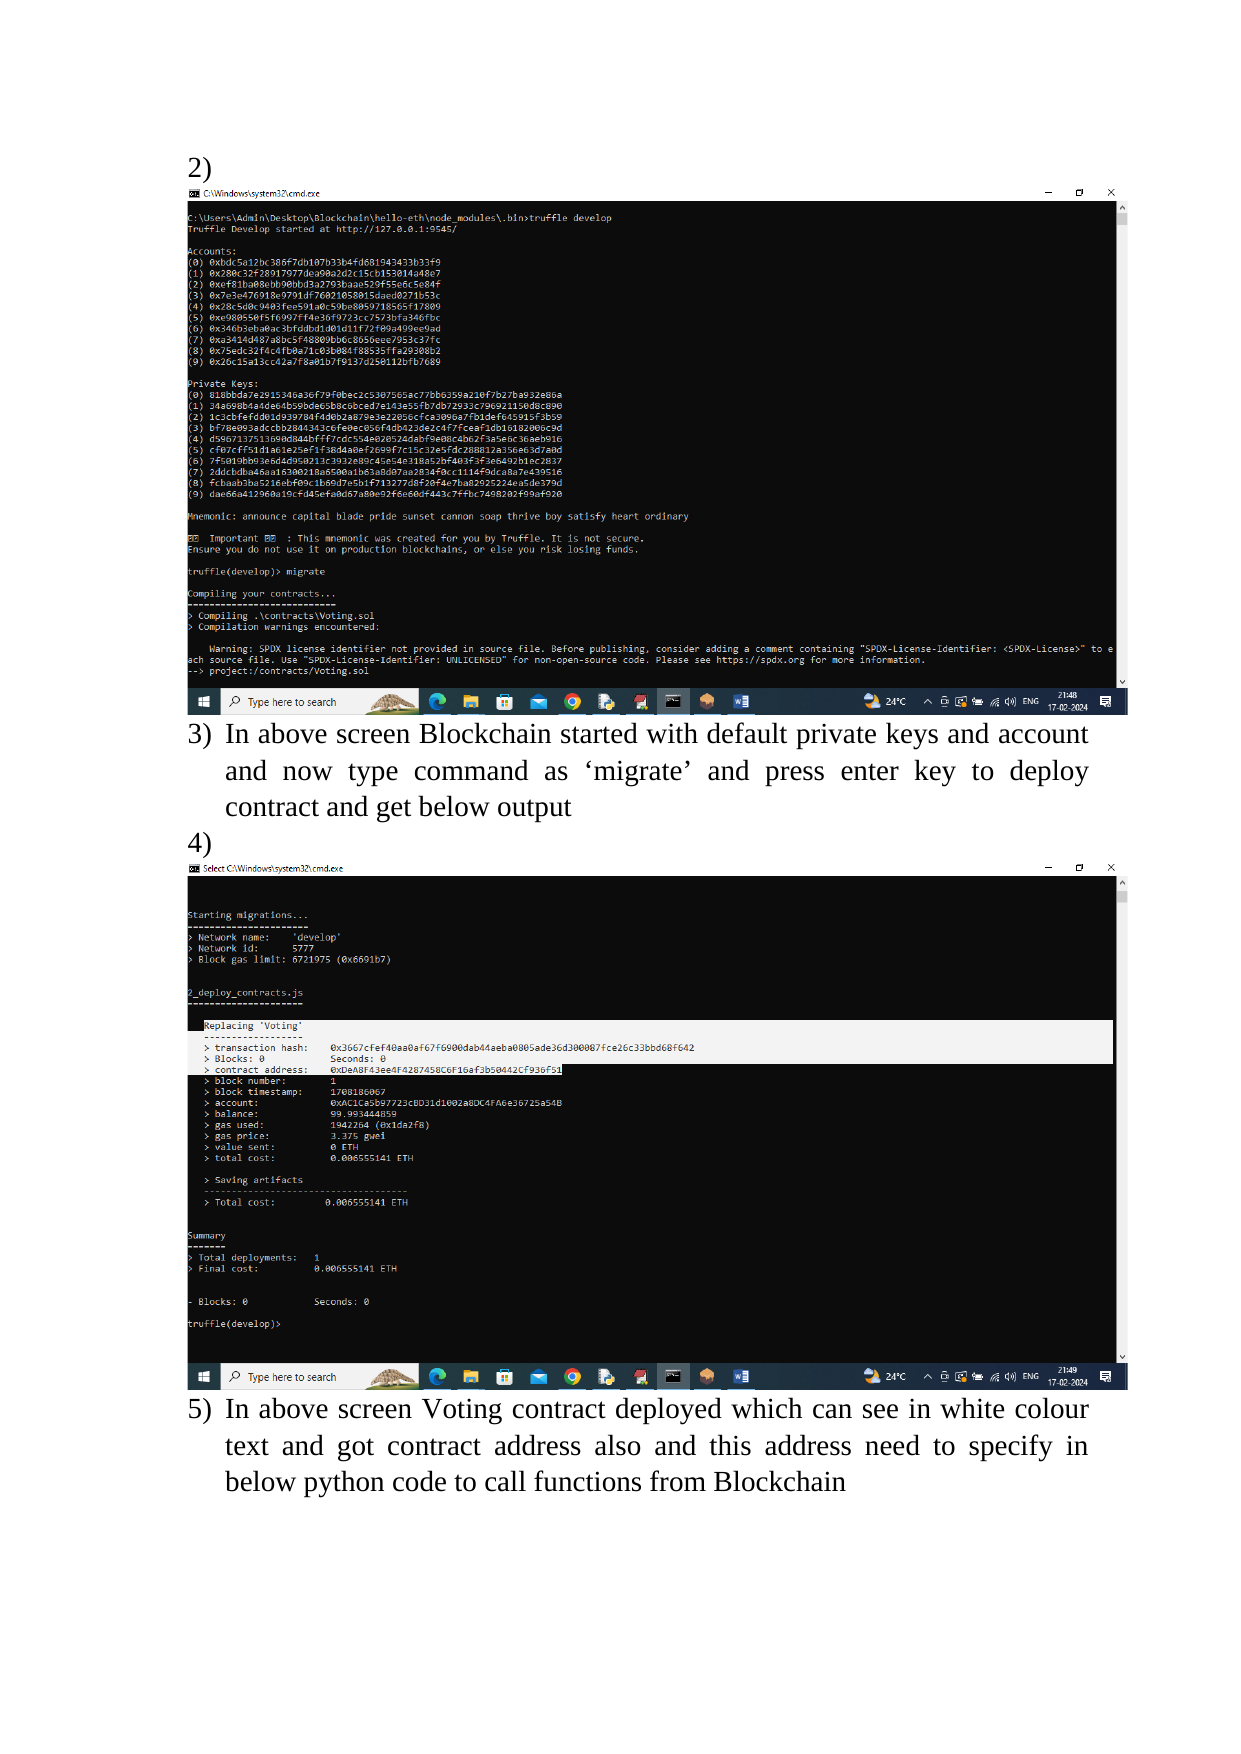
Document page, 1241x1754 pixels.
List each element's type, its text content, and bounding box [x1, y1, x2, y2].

picture [187, 860, 1128, 1390]
picture [187, 185, 1128, 715]
list In above screen Voting contract deployed which can see in white colour text and got contract address also and this address need to specify in below python code to call functions from Blockchain [187, 1392, 1090, 1497]
list In above screen Blockchain started with default private keys and account and now type command as ‘migrate’ and press enter key to deploy contract and get below output [187, 717, 1090, 822]
